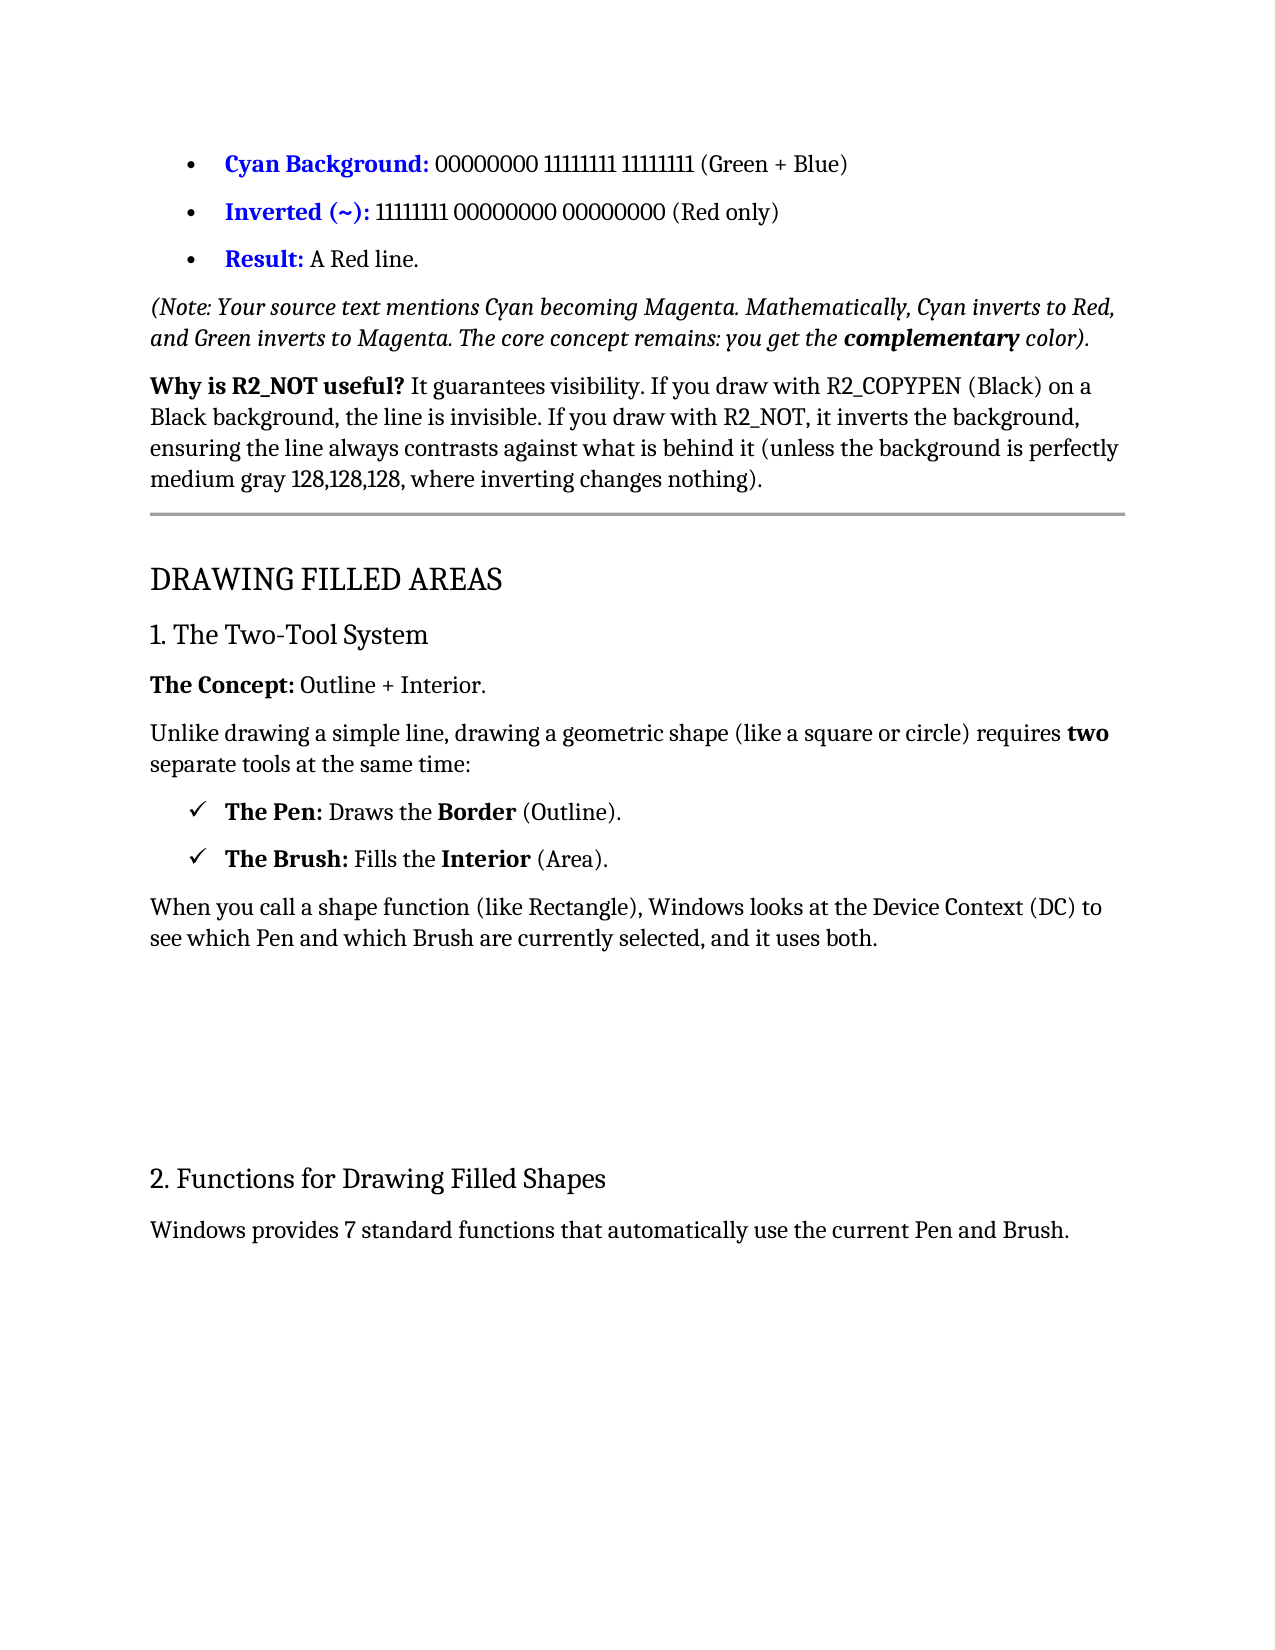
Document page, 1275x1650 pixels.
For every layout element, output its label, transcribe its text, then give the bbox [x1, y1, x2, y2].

text 1. The Two-Tool System [150, 618, 1125, 652]
text (Note: Your source text mentions Cyan becoming Magenta. Mathematically, Cyan inverts to Red, and Green inverts to Magenta. The core concept remains: you get the complementary color). [150, 293, 1125, 353]
list The Pen: Draws the Border (Outline). [187, 798, 1125, 826]
text DRAWING FILLED AREAS [150, 560, 1125, 599]
list Inverted (~): 11111111 00000000 00000000 (Red only) [187, 198, 1125, 226]
text When you call a shape function (like Rectangle), Windows looks at the Device Context (DC) to see which Pen and which Brush are currently selected, and it uses both. [150, 893, 1125, 953]
text Windows provides 7 standard functions that automatically use the current Pen and Brush. [150, 1216, 1125, 1244]
list Cyan Background: 00000000 11111111 11111111 (Green + Blue) [187, 150, 1125, 179]
list Result: A Red line. [187, 245, 1125, 274]
text Why is R2_NOT useful? It guarantees visibility. If you draw with R2_COPYPEN (Black) on a Black background, the line is invisible. If you draw with R2_NOT, it inverts the background, ensuring the line always contrasts against what is behind it (unless the background is perfectly medium gray 128,128,128, where inverting changes nothing). [150, 372, 1125, 494]
text The Concept: Outline + Interior. [150, 671, 1125, 700]
text Unlike drawing a simple line, drawing a geometric shape (like a square or circle) requires two separate tools at the same time: [150, 719, 1125, 779]
list The Brush: Fills the Interior (Area). [187, 845, 1125, 874]
text 2. Functions for Drawing Filled Shapes [150, 1163, 1125, 1196]
